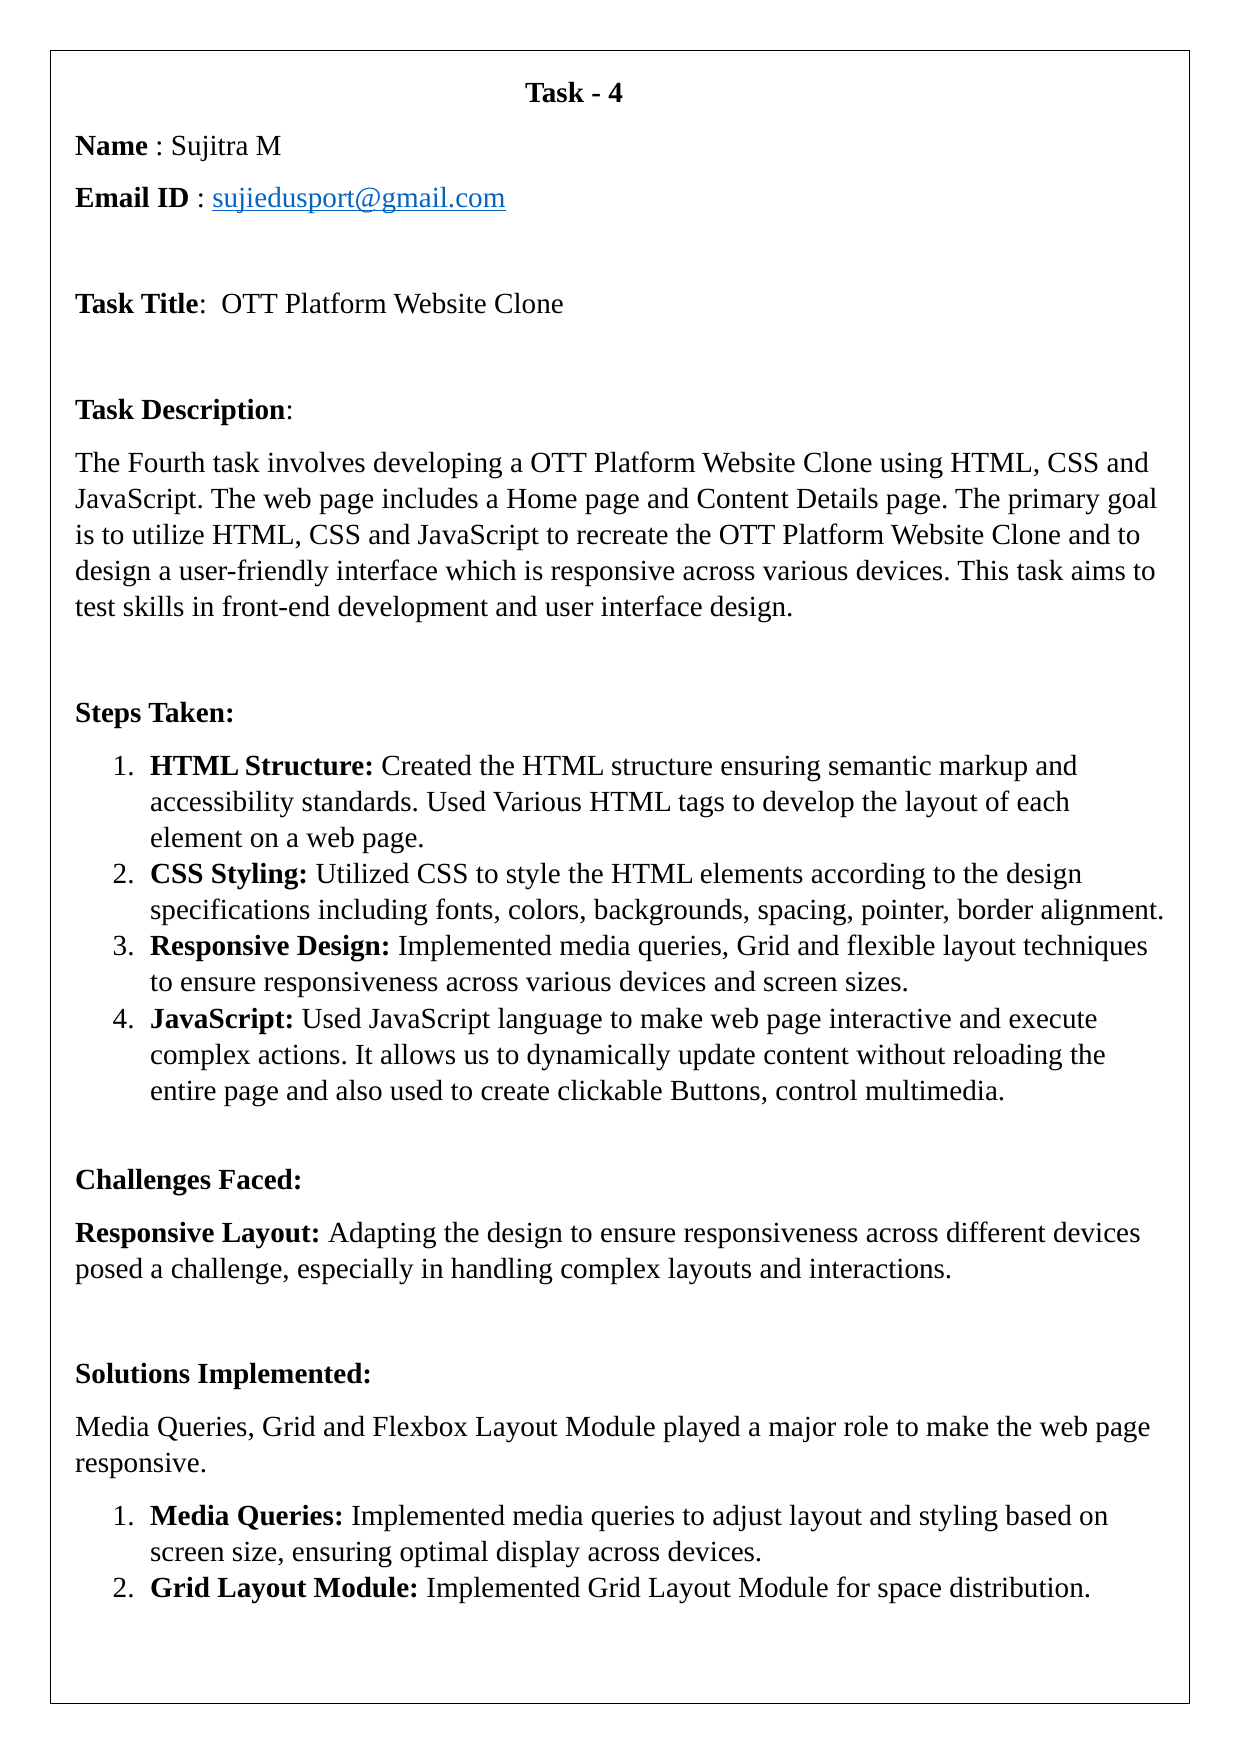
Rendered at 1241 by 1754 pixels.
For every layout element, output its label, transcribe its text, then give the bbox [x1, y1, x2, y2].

text Task Title: OTT Platform Website Clone [75, 286, 1165, 320]
list CSS Styling: Utilized CSS to style the HTML elements according to the design specifications including fonts, colors, backgrounds, spacing, pointer, border alignment. [112, 856, 1165, 926]
text Challenges Faced: [75, 1162, 1165, 1196]
list HTML Structure: Created the HTML structure ensuring semantic markup and accessibility standards. Used Various HTML tags to develop the layout of each element on a web page. [112, 748, 1165, 853]
list JavaScript: Used JavaScript language to make web page interactive and execute complex actions. It allows us to dynamically update content without reloading the entire page and also used to create clickable Buttons, control multimedia. [112, 1001, 1165, 1107]
text Media Queries, Grid and Flexbox Layout Module played a major role to make the web page responsive. [75, 1409, 1165, 1479]
text Steps Taken: [75, 695, 1165, 728]
text Responsive Layout: Adapting the design to ensure responsiveness across different devices posed a challenge, especially in handling complex layouts and interactions. [75, 1215, 1165, 1284]
list Responsive Design: Implemented media queries, Grid and flexible layout techniques to ensure responsiveness across various devices and screen sizes. [112, 928, 1165, 998]
text Task Description: [75, 392, 1165, 425]
text The Fourth task involves developing a OTT Platform Website Clone using HTML, CSS and JavaScript. The web page includes a Home page and Content Details page. The primary goal is to utilize HTML, CSS and JavaScript to recreate the OTT Platform Website Clone and to design a user-friendly interface which is responsive across various devices. This task aims to test skills in front-end development and user interface design. [75, 445, 1165, 623]
list Media Queries: Implemented media queries to adjust layout and styling based on screen size, ensuring optimal display across devices. [112, 1498, 1165, 1568]
text Name : Sujitra M [75, 128, 1165, 161]
text Email ID : sujiedusport@gmail.com [75, 181, 1165, 214]
text Task - 4 [75, 75, 1165, 108]
list Grid Layout Module: Implemented Grid Layout Module for space distribution. [112, 1571, 1165, 1604]
text Solutions Implemented: [75, 1357, 1165, 1390]
